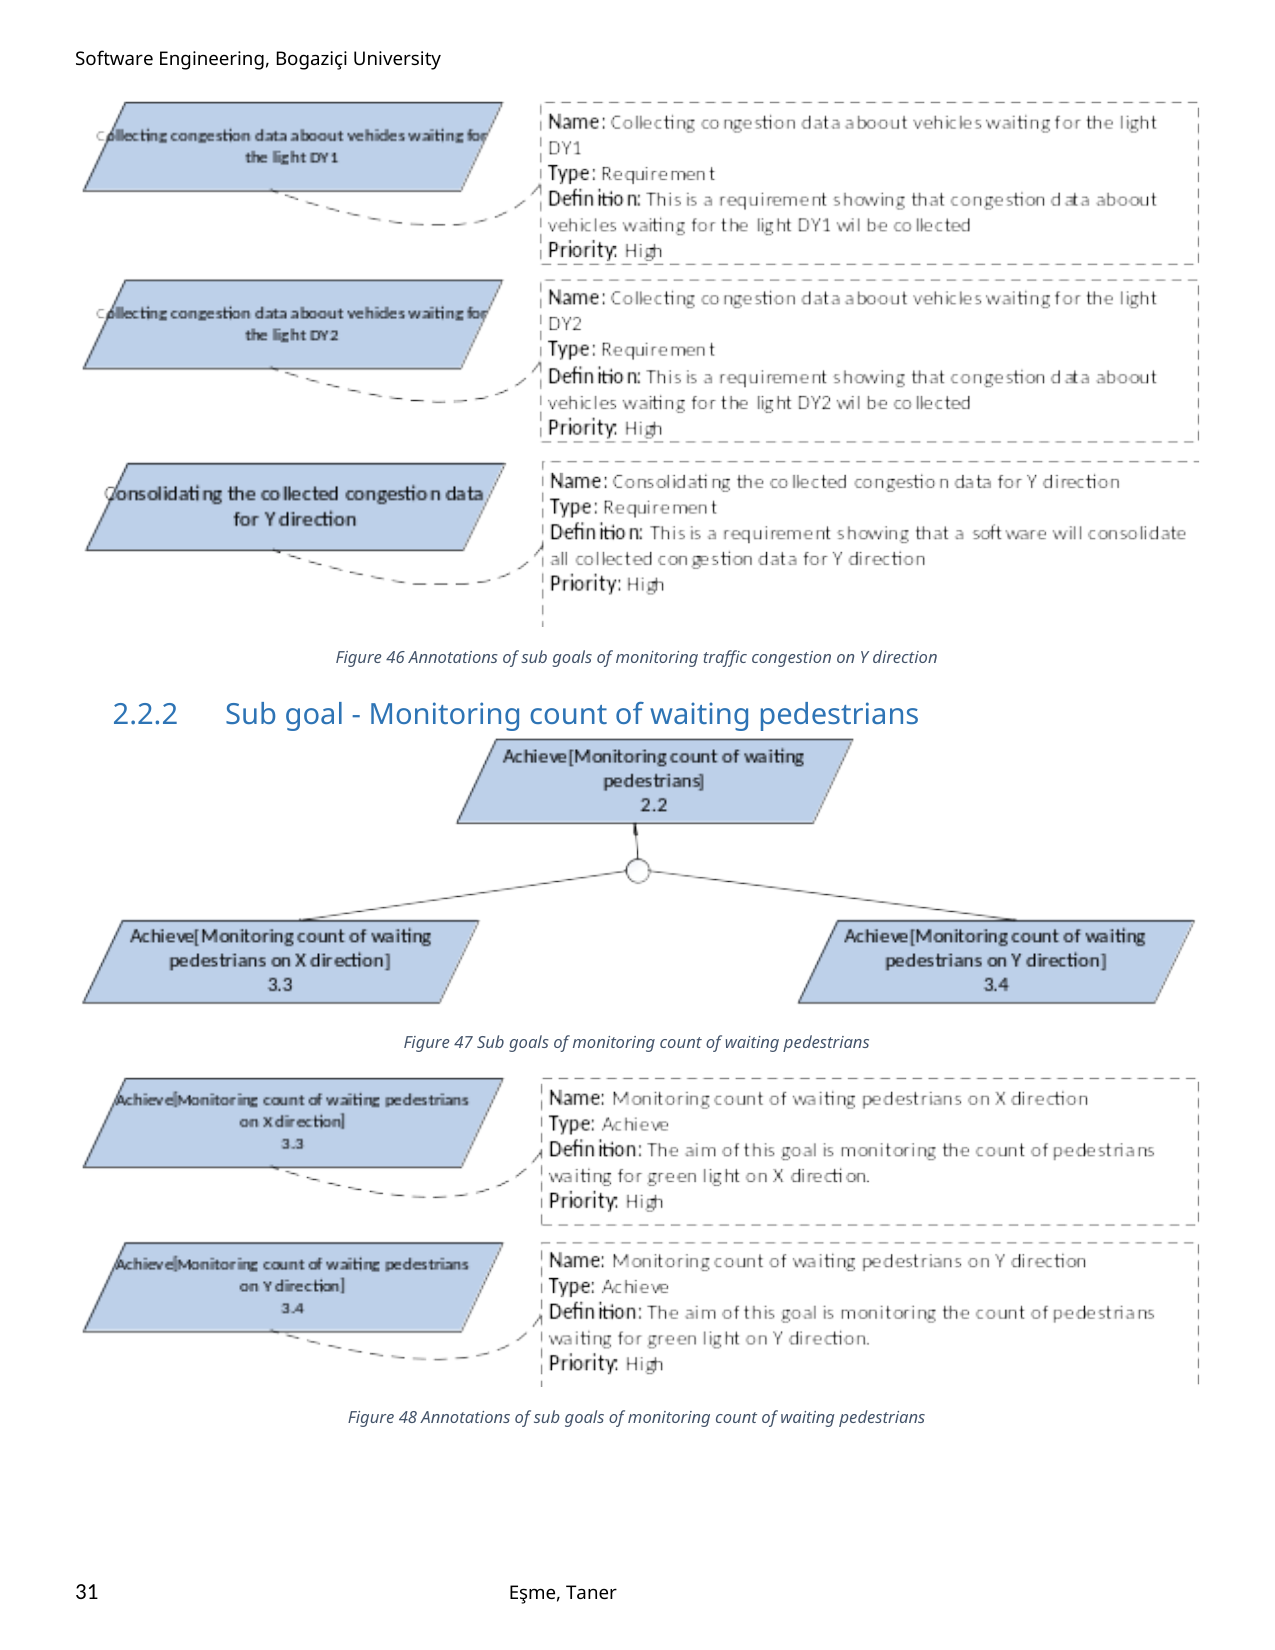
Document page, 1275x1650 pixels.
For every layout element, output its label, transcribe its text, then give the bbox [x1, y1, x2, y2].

text Figure 48 Annotations of sub goals of monitoring count of waiting pedestrians [75, 1406, 1200, 1428]
text Figure 47 Sub goals of monitoring count of waiting pedestrians [75, 1031, 1200, 1053]
text Figure 46 Annotations of sub goals of monitoring traffic congestion on Y direction [75, 645, 1200, 668]
subtitle Sub goal - Monitoring count of waiting pedestrians [112, 693, 1200, 733]
